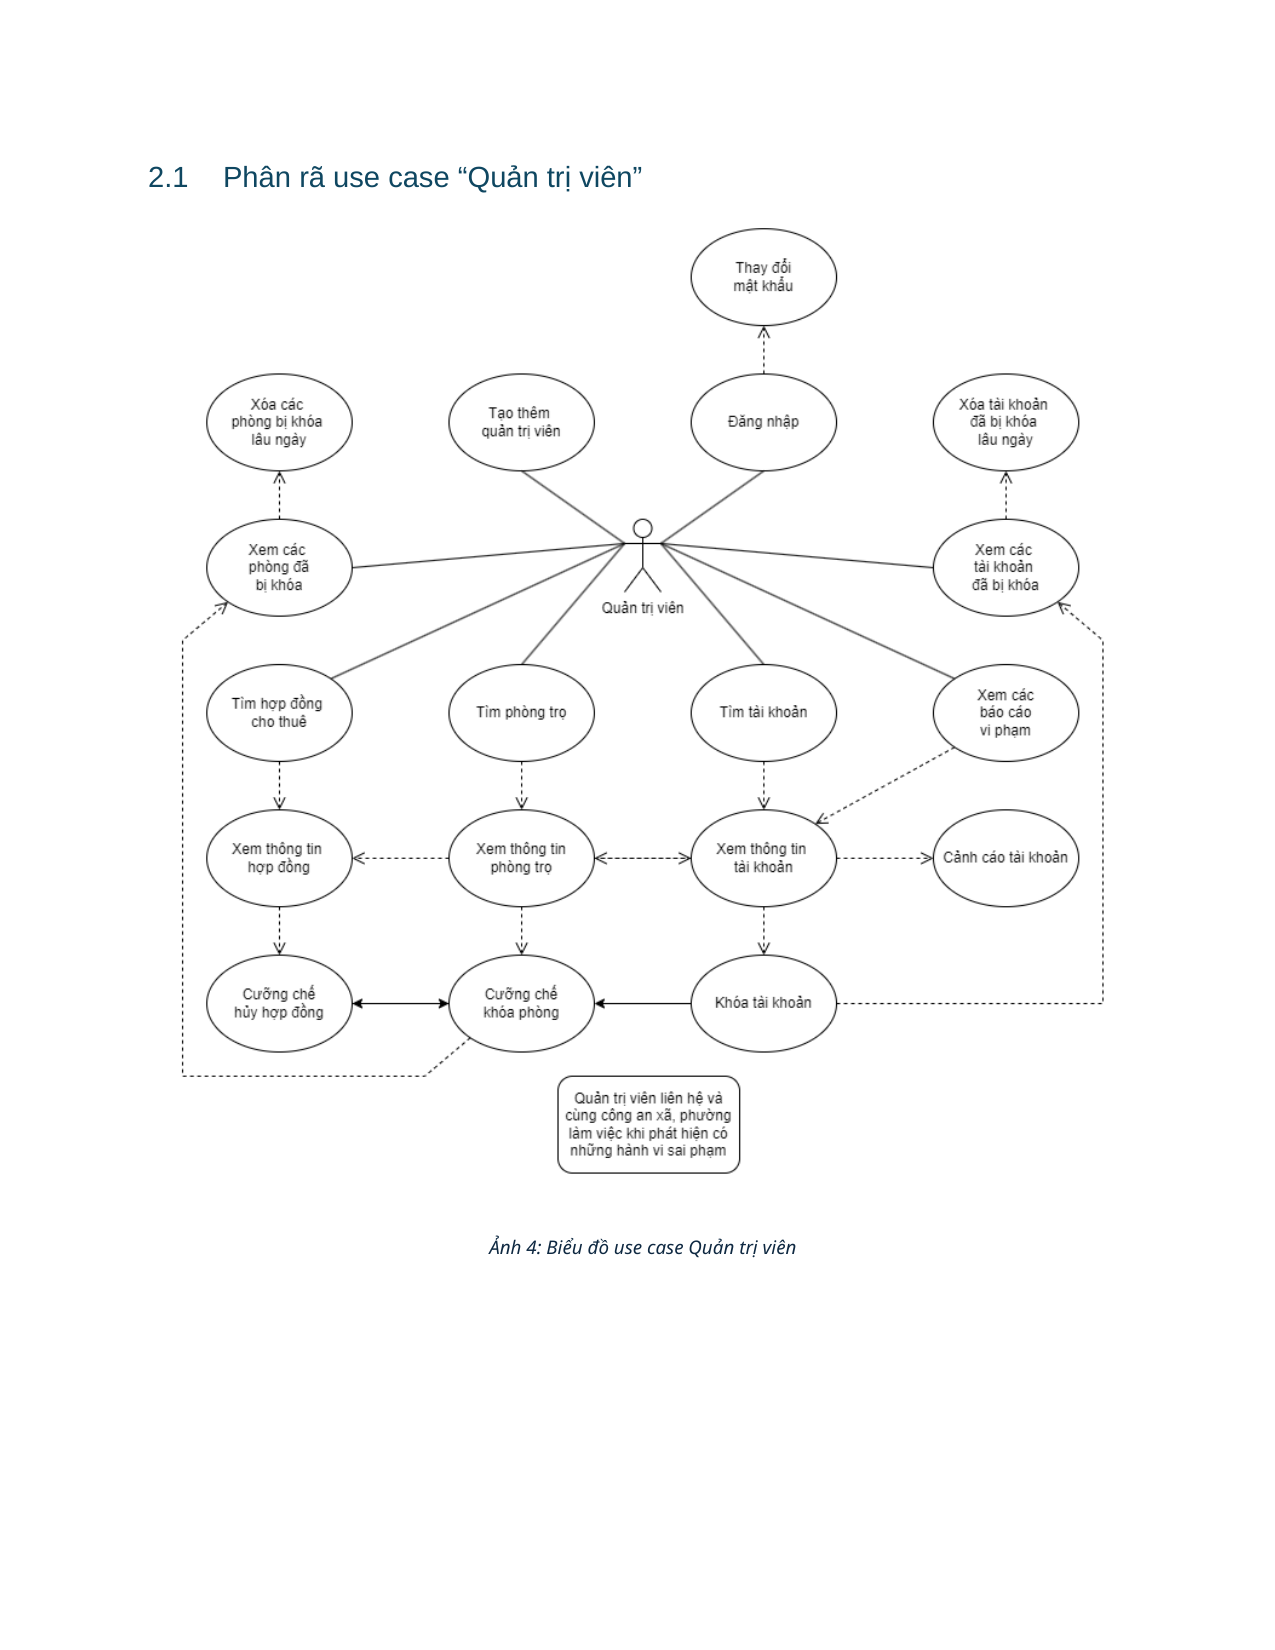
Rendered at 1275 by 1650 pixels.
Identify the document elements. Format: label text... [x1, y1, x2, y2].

picture [147, 205, 1140, 1198]
subtitle Phân rã use case “Quản trị viên” [148, 160, 1139, 194]
text Ảnh 4: Biểu đồ use case Quản trị viên [148, 1234, 1139, 1260]
